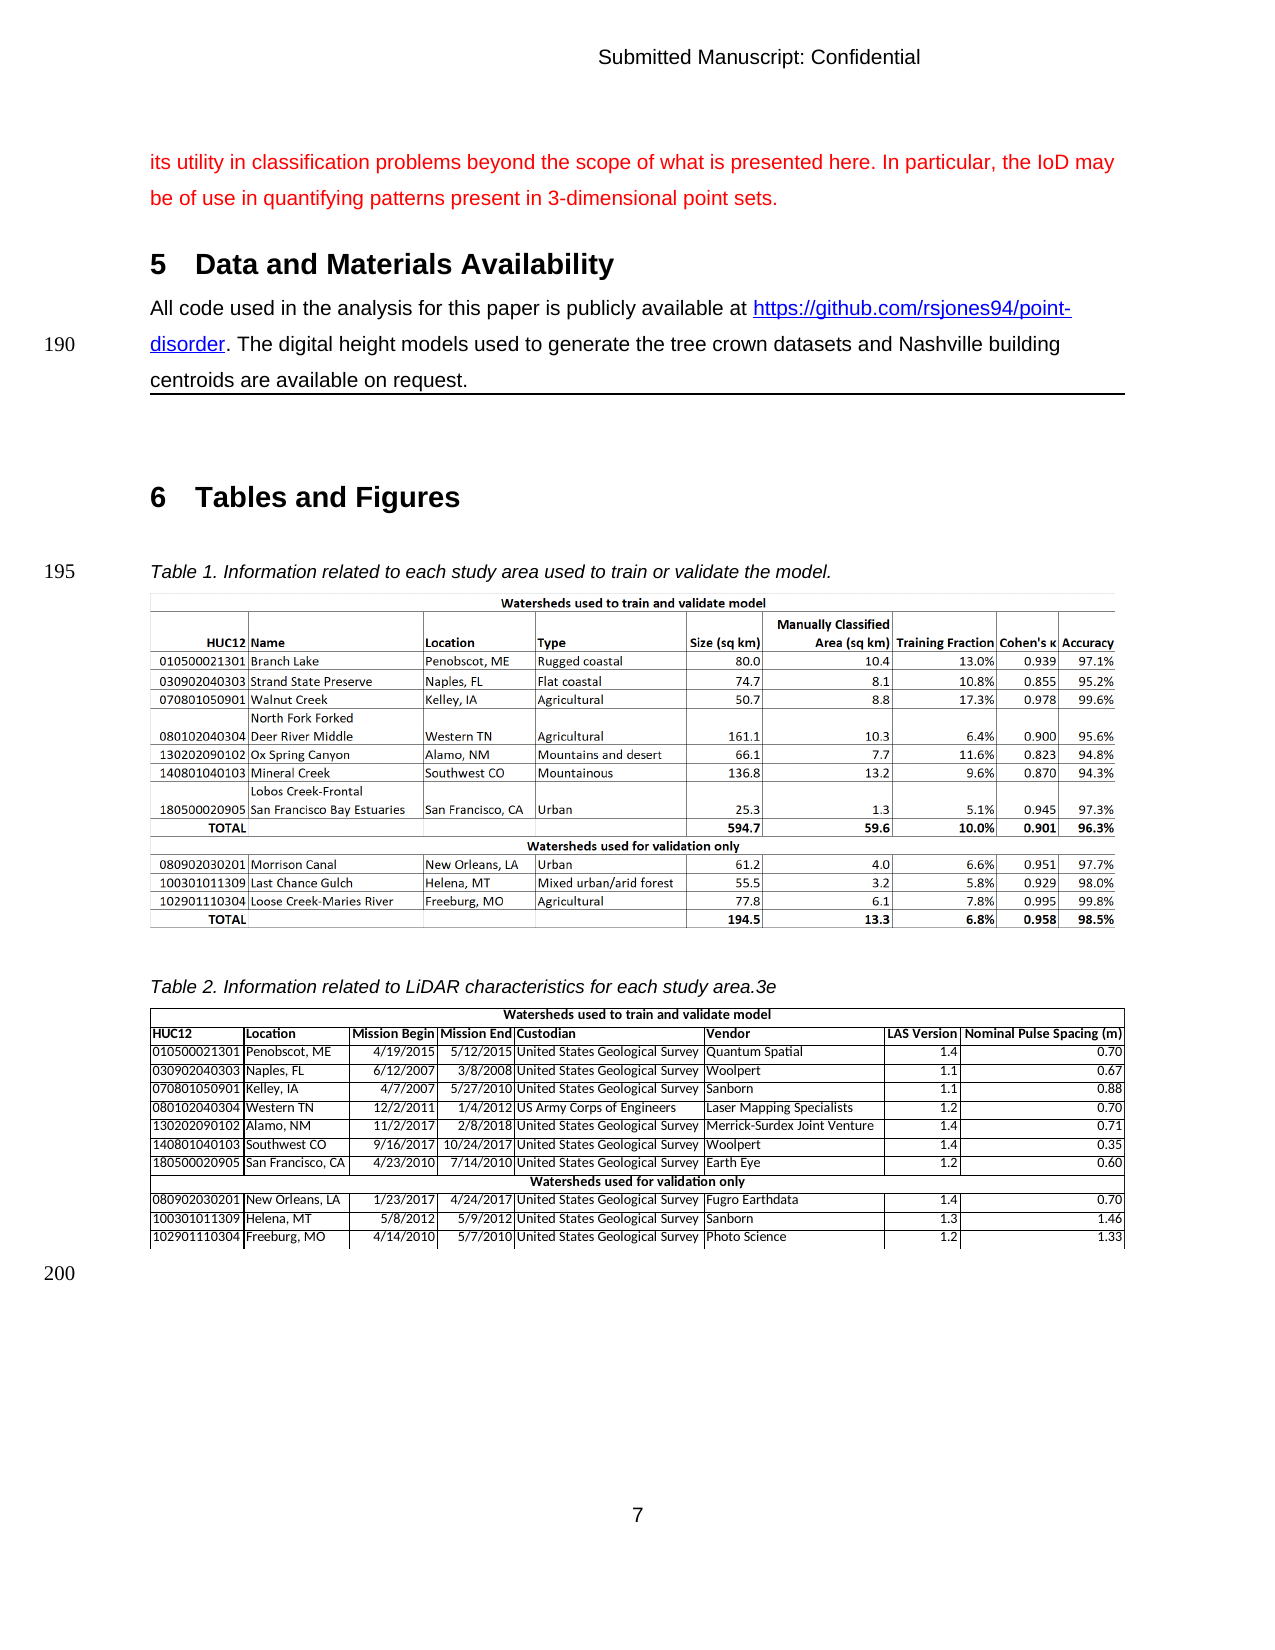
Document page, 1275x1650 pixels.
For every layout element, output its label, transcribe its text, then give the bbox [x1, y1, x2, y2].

text Table 2. Information related to LiDAR characteristics for each study area.3e [150, 976, 1125, 997]
subtitle Data and Materials Availability [150, 247, 1125, 280]
subtitle Tables and Figures [150, 480, 1125, 514]
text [150, 150, 1125, 210]
text Table 1. Information related to each study area used to train or validate the model. [150, 561, 1125, 583]
picture [150, 593, 1115, 928]
text All code used in the analysis for this paper is publicly available at https://github.com/rsjones94/point-disorder. The digital height models used to generate the tree crown datasets and Nashville building centroids are available on request. [150, 296, 1125, 393]
